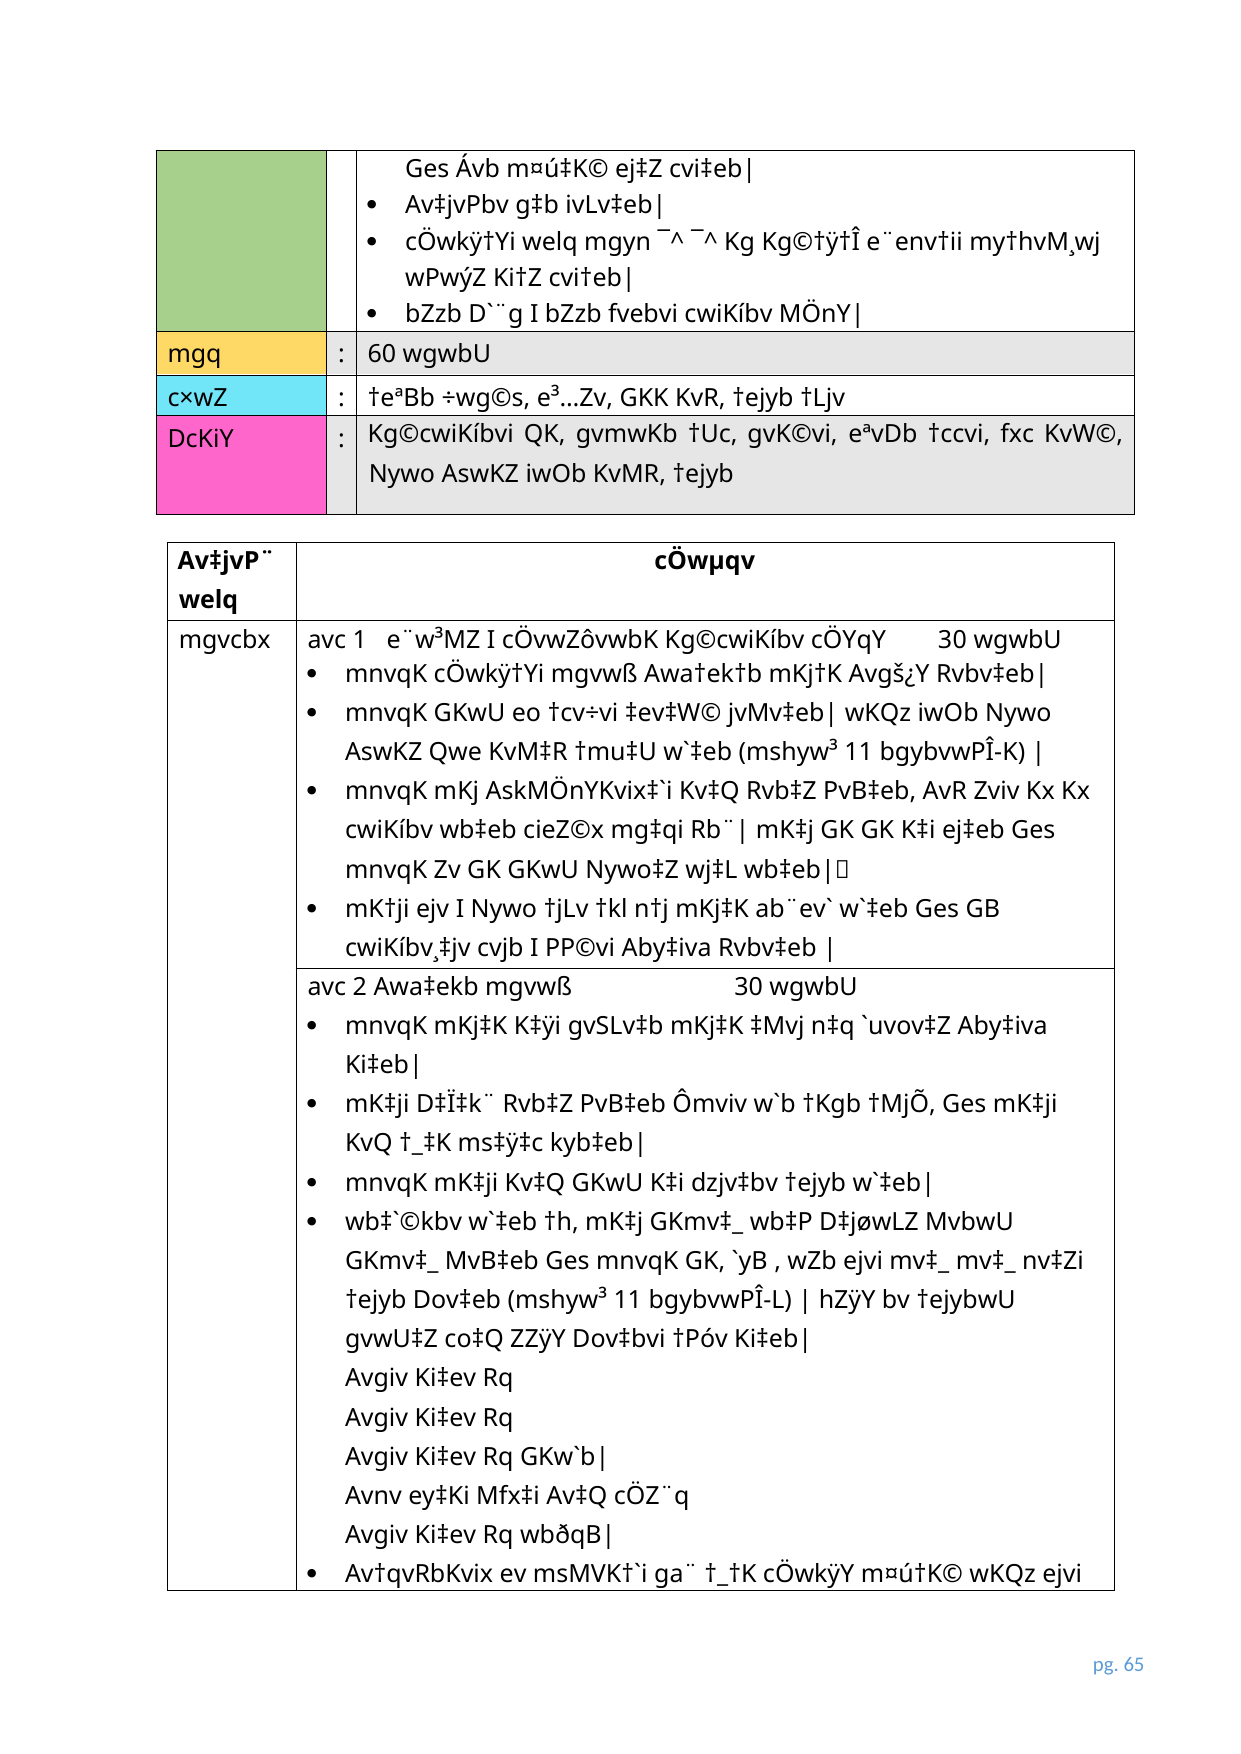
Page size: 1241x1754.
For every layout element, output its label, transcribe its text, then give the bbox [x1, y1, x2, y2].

table_header cÖwµqv [297, 543, 1114, 620]
table_cell 60 wgwbU [357, 332, 1134, 374]
table_cell : [327, 332, 356, 374]
table_cell : [327, 416, 356, 514]
table_cell mgq [157, 332, 326, 374]
table_cell †eªBb ÷wg©s, e³…Zv, GKK KvR, †ejyb †Ljv [357, 376, 1134, 415]
table_cell DcKiY [157, 416, 326, 514]
table_cell avc 1 e¨w³MZ I cÖvwZôvwbK Kg©cwiKíbv cÖYqY 30 wgwbU mnvqK cÖwkÿ†Yi mgvwß Awa†ek†b mKj†K Avgš¿Y Rvbv‡eb| mnvqK GKwU eo †cv÷vi ‡ev‡W© jvMv‡eb| wKQz iwOb Nywo AswKZ Qwe KvM‡R †mu‡U w`‡eb (mshyw³ 11 bgybvwPÎ-K) | mnvqK mKj AskMÖnYKvix‡`i Kv‡Q Rvb‡Z PvB‡eb, AvR Zviv Kx Kx cwiKíbv wb‡eb cieZ©x mg‡qi Rb¨| mK‡j GK GK K‡i ej‡eb Ges mnvqK Zv GK GKwU Nywo‡Z wj‡L wb‡eb| mK†ji ejv I Nywo †jLv †kl n†j mKj‡K ab¨ev` w`‡eb Ges GB cwiKíbv¸‡jv cvjb I PP©vi Aby‡iva Rvbv‡eb | [297, 621, 1114, 967]
table_cell Kg©cwiKíbvi QK, gvmwKb †Uc, gvK©vi, eªvDb †ccvi, fxc KvW©, Nywo AswKZ iwOb KvMR, †ejyb [357, 416, 1134, 514]
table_cell c×wZ [157, 376, 326, 415]
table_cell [357, 151, 1134, 331]
table_cell : [327, 151, 356, 331]
table_cell mgvcbx [168, 621, 296, 1590]
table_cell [297, 969, 1114, 1590]
table_header Av‡jvP¨ welq [168, 543, 296, 620]
table_cell : [327, 376, 356, 415]
table_cell D‡Ïk¨ [157, 151, 326, 331]
